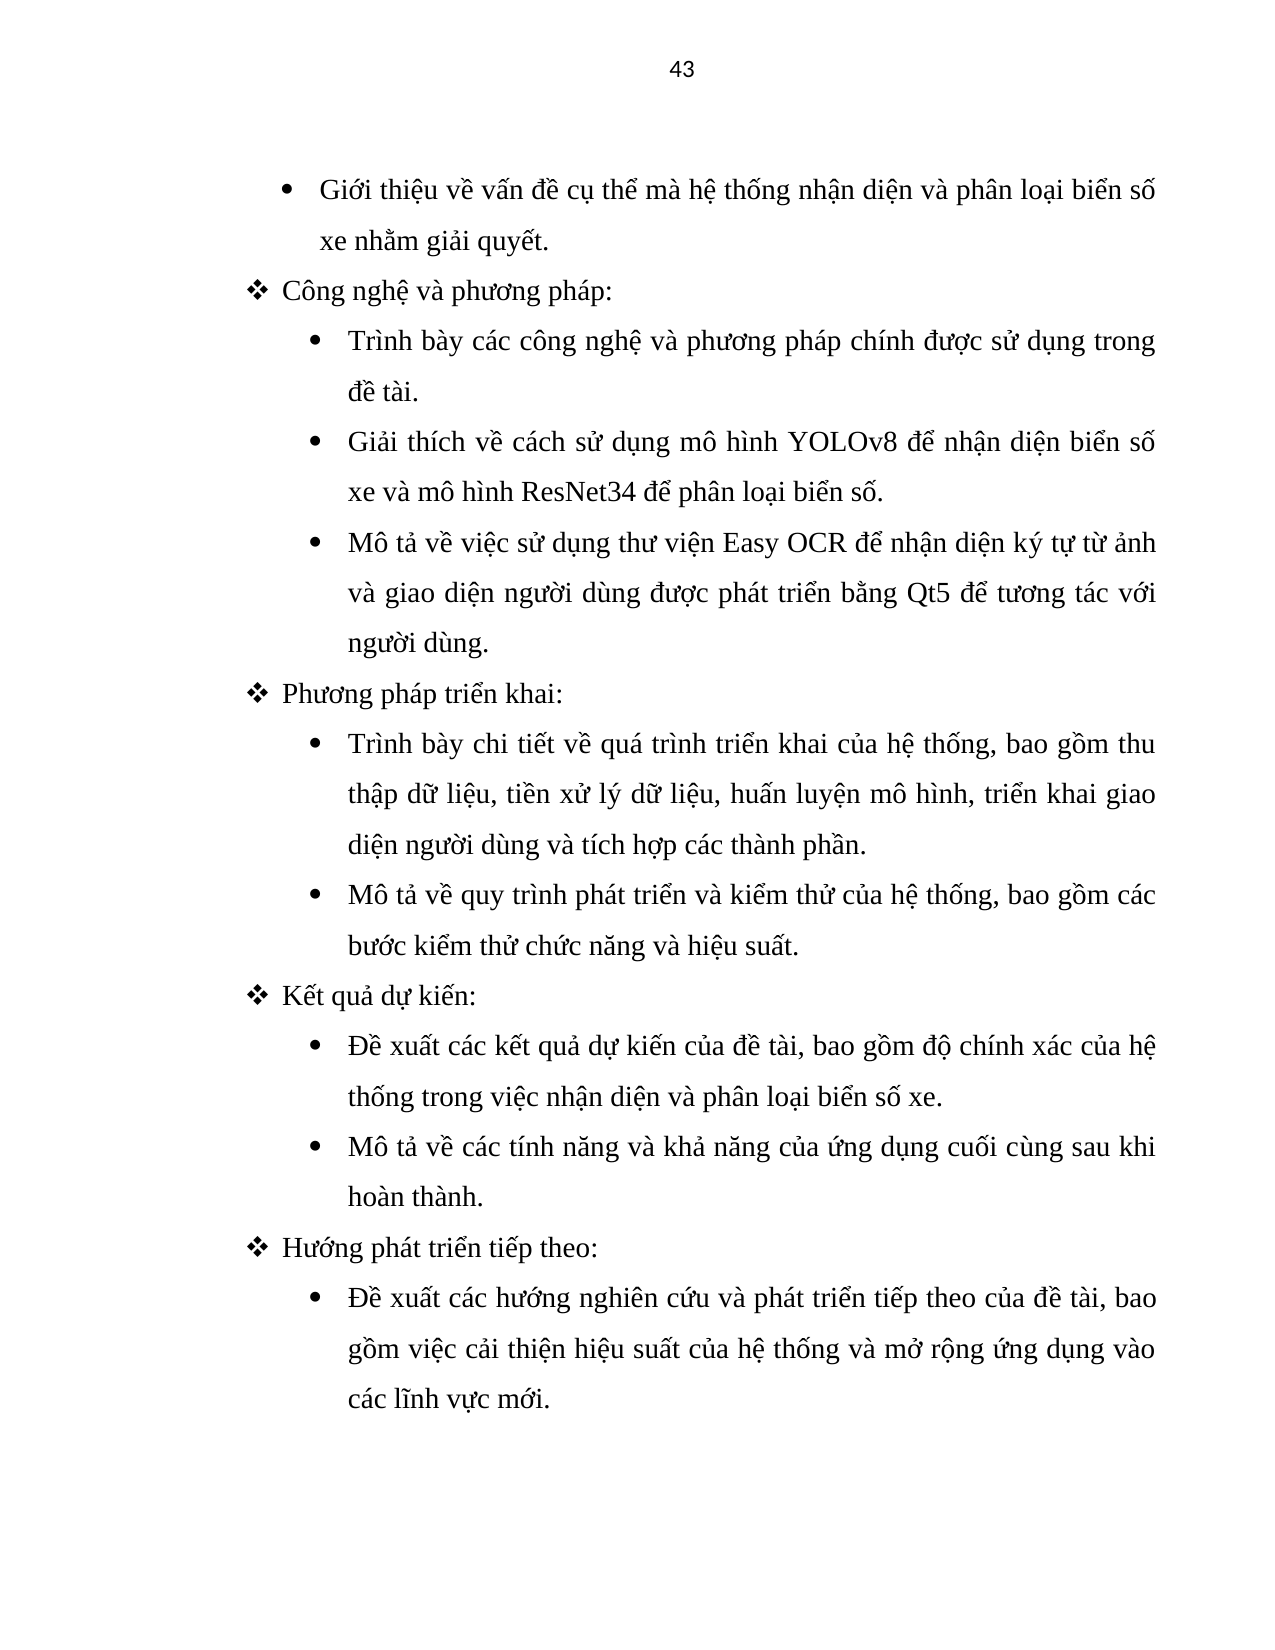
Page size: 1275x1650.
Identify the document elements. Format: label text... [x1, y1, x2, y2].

list Mô tả về quy trình phát triển và kiểm thử của hệ thống, bao gồm các bước kiểm thử chức năng và hiệu suất. [310, 877, 1157, 961]
list Công nghệ và phương pháp: [244, 273, 1157, 307]
list Hướng phát triển tiếp theo: [244, 1230, 1157, 1263]
list Mô tả về các tính năng và khả năng của ứng dụng cuối cùng sau khi hoàn thành. [310, 1129, 1157, 1213]
list Trình bày các công nghệ và phương pháp chính được sử dụng trong đề tài. [310, 323, 1157, 407]
list Phương pháp triển khai: [244, 676, 1157, 709]
list Đề xuất các hướng nghiên cứu và phát triển tiếp theo của đề tài, bao gồm việc cải thiện hiệu suất của hệ thống và mở rộng ứng dụng vào các lĩnh vực mới. [310, 1280, 1157, 1414]
list Giới thiệu về vấn đề cụ thể mà hệ thống nhận diện và phân loại biển số xe nhằm giải quyết. [282, 172, 1157, 256]
list Giải thích về cách sử dụng mô hình YOLOv8 để nhận diện biển số xe và mô hình ResNet34 để phân loại biển số. [310, 424, 1157, 508]
list Mô tả về việc sử dụng thư viện Easy OCR để nhận diện ký tự từ ảnh và giao diện người dùng được phát triển bằng Qt5 để tương tác với người dùng. [310, 525, 1157, 659]
list Đề xuất các kết quả dự kiến của đề tài, bao gồm độ chính xác của hệ thống trong việc nhận diện và phân loại biển số xe. [310, 1028, 1157, 1112]
list Trình bày chi tiết về quá trình triển khai của hệ thống, bao gồm thu thập dữ liệu, tiền xử lý dữ liệu, huấn luyện mô hình, triển khai giao diện người dùng và tích hợp các thành phần. [310, 726, 1157, 861]
list Kết quả dự kiến: [244, 978, 1157, 1012]
